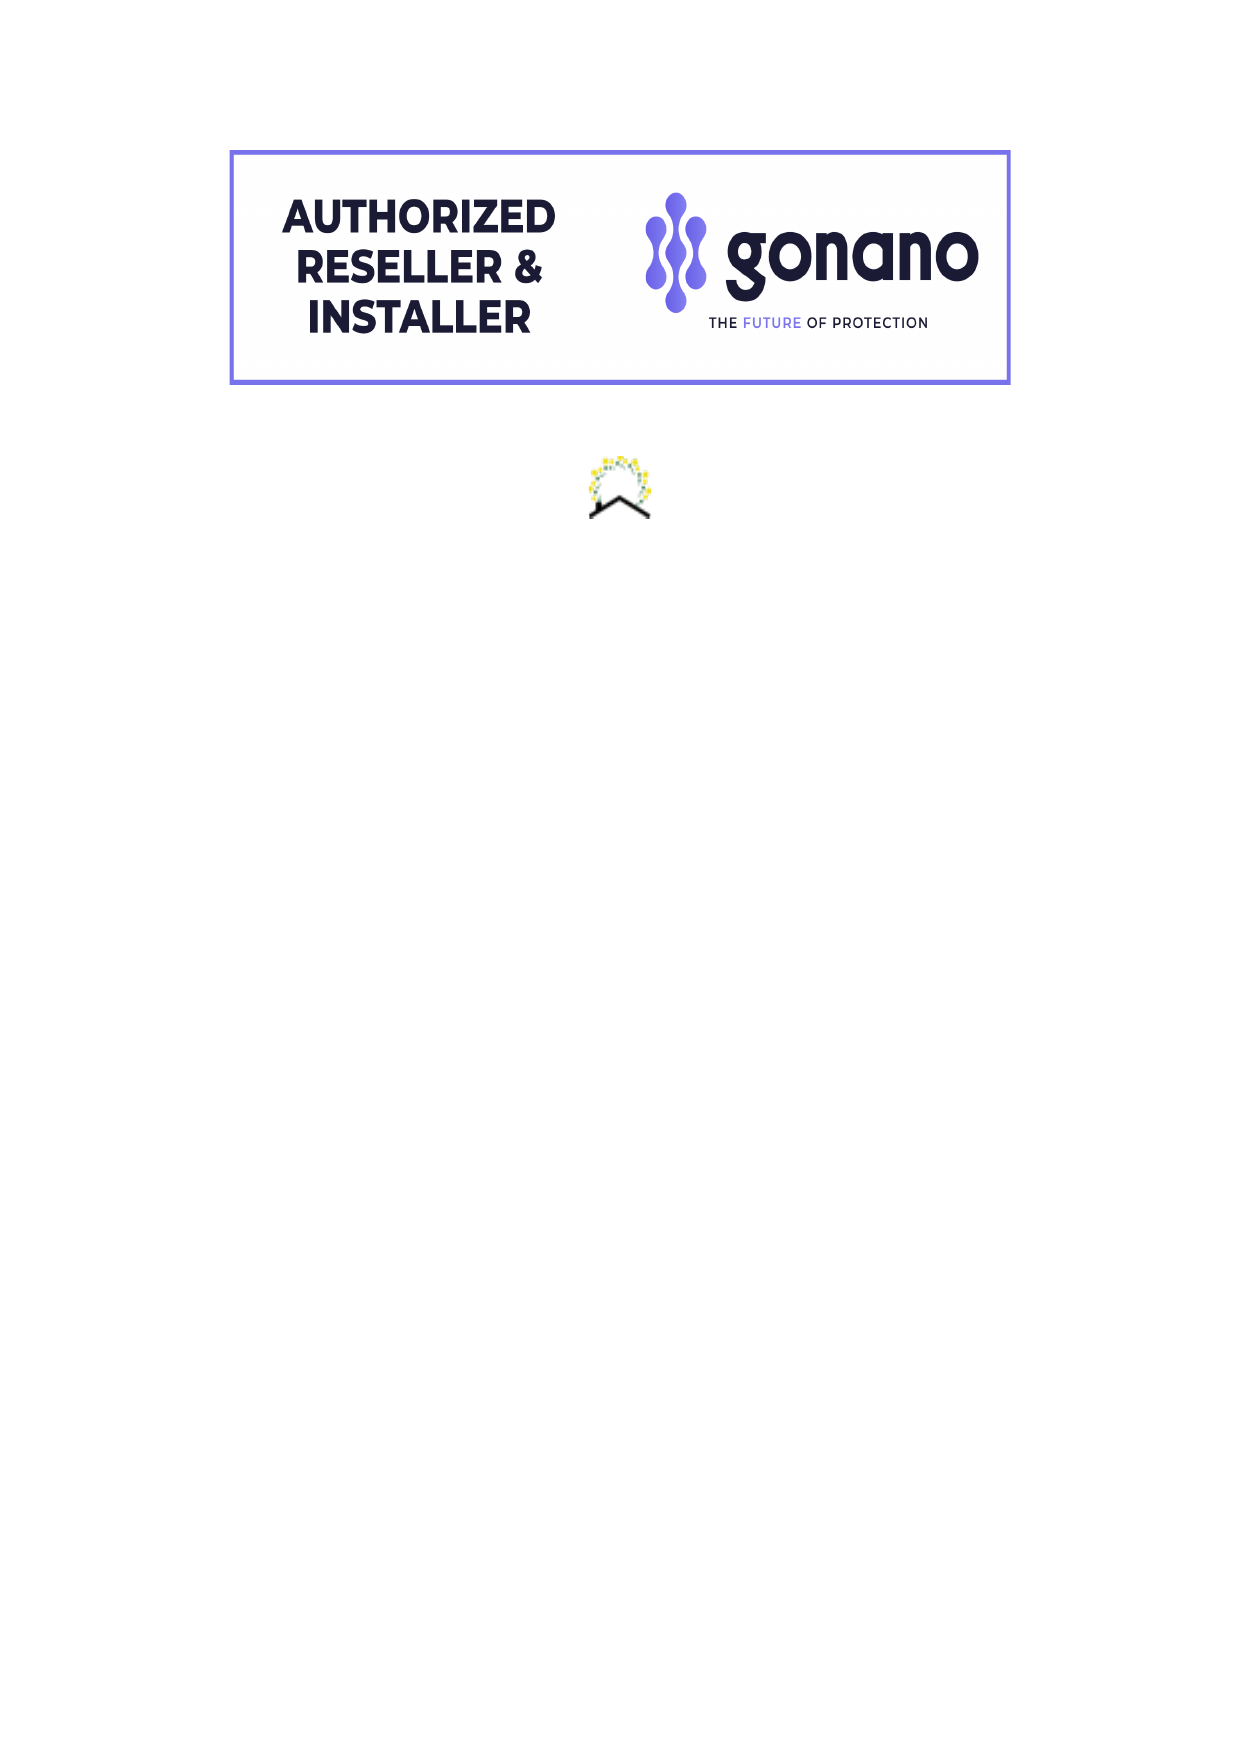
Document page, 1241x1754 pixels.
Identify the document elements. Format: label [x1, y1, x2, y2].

picture [229, 150, 1011, 385]
picture [588, 456, 652, 519]
